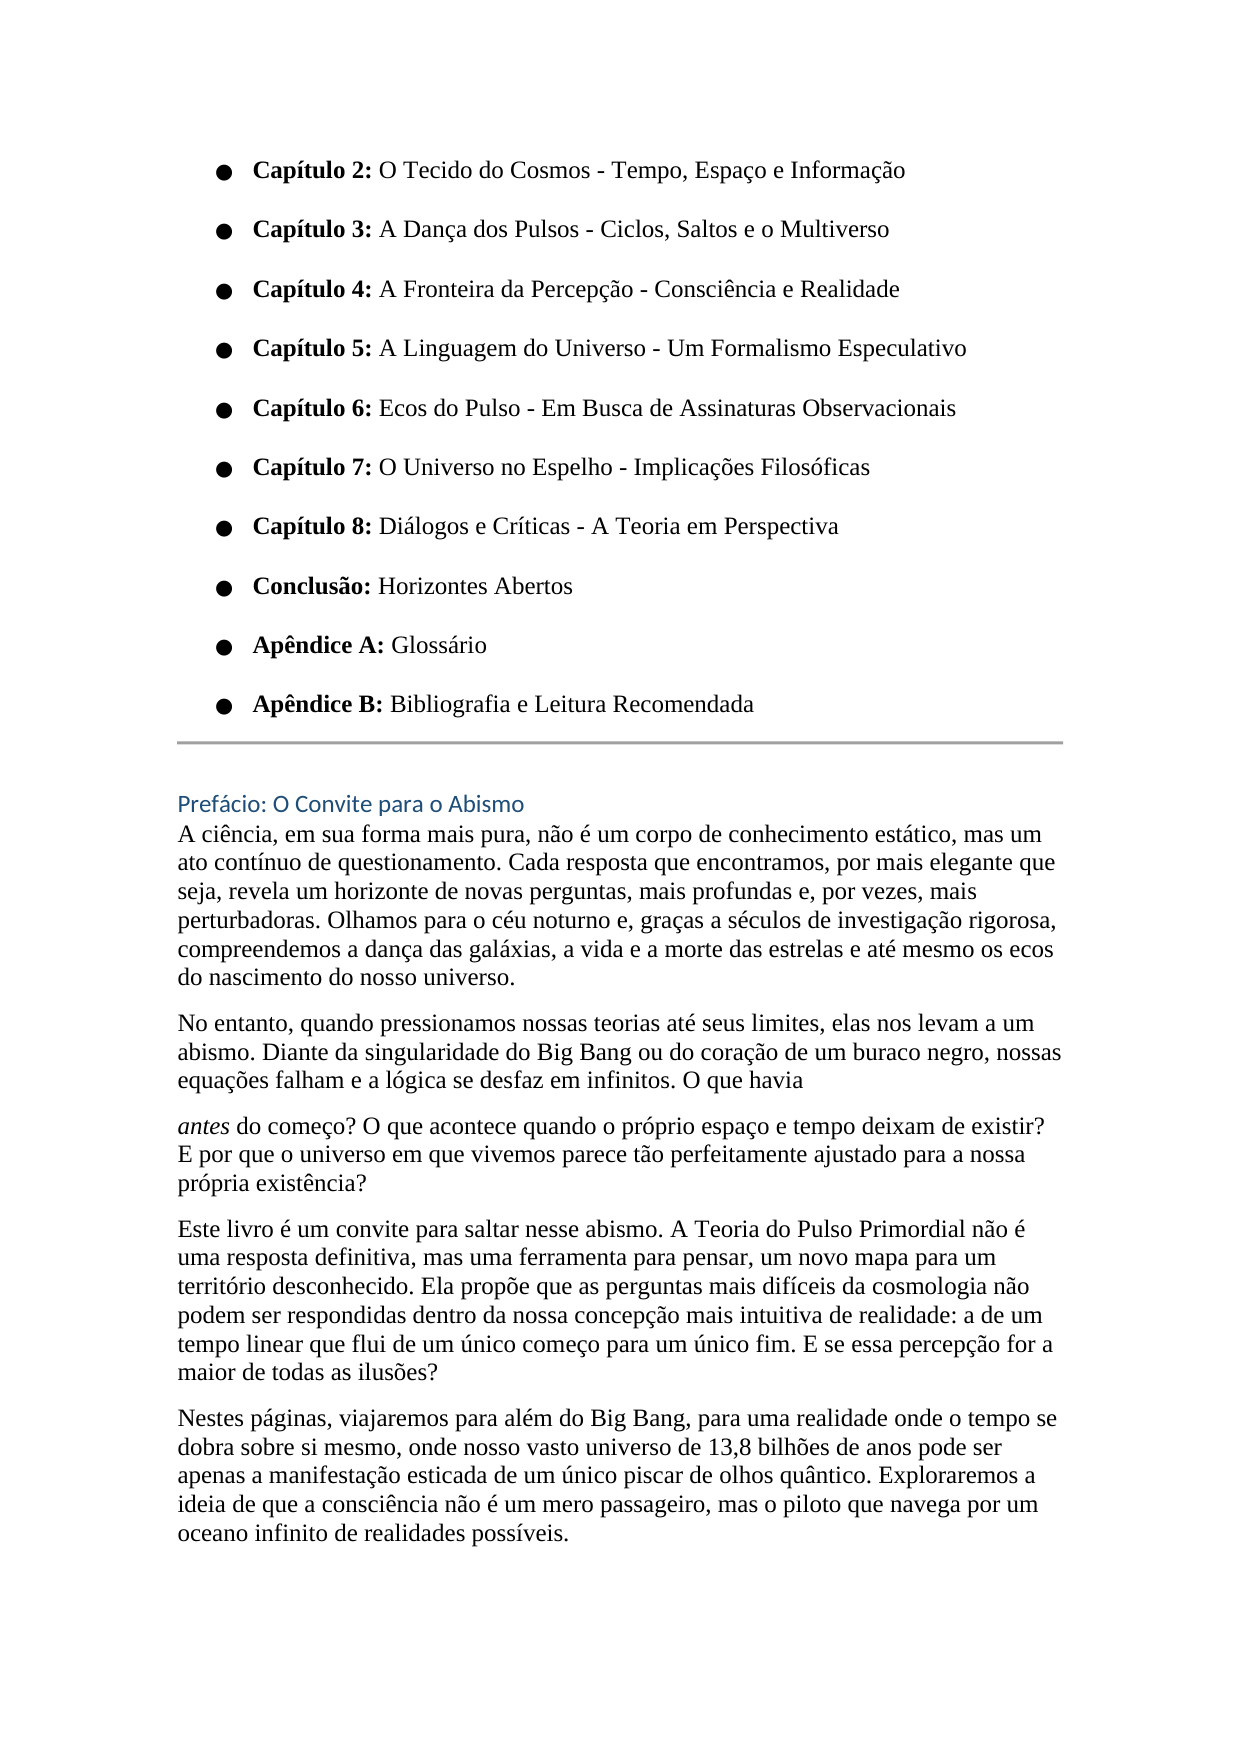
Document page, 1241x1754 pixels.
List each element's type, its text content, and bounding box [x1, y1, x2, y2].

list Capítulo 8: Diálogos e Críticas - A Teoria em Perspectiva [215, 504, 1063, 547]
list Apêndice B: Bibliografia e Leitura Recomendada [215, 682, 1063, 725]
text Nestes páginas, viajaremos para além do Big Bang, para uma realidade onde o tempo se dobra sobre si mesmo, onde nosso vasto universo de 13,8 bilhões de anos pode ser apenas a manifestação esticada de um único piscar de olhos quântico. Exploraremos a ideia de que a consciência não é um mero passageiro, mas o piloto que navega por um oceano infinito de realidades possíveis. [177, 1403, 1063, 1547]
list Capítulo 2: O Tecido do Cosmos - Tempo, Espaço e Informação [215, 148, 1063, 190]
list Capítulo 5: A Linguagem do Universo - Um Formalismo Especulativo [215, 326, 1063, 368]
text antes do começo? O que acontece quando o próprio espaço e tempo deixam de existir? E por que o universo em que vivemos parece tão perfeitamente ajustado para a nossa própria existência? [177, 1111, 1063, 1197]
list Conclusão: Horizontes Abertos [215, 563, 1063, 606]
text No entanto, quando pressionamos nossas teorias até seus limites, elas nos levam a um abismo. Diante da singularidade do Big Bang ou do coração de um buraco negro, nossas equações falham e a lógica se desfaz em infinitos. O que havia [177, 1008, 1063, 1094]
list Capítulo 3: A Dança dos Pulsos - Ciclos, Saltos e o Multiverso [215, 207, 1063, 250]
list Capítulo 6: Ecos do Pulso - Em Busca de Assinaturas Observacionais [215, 385, 1063, 428]
list Apêndice A: Glossário [215, 623, 1063, 665]
text Este livro é um convite para saltar nesse abismo. A Teoria do Pulso Primordial não é uma resposta definitiva, mas uma ferramenta para pensar, um novo mapa para um território desconhecido. Ela propõe que as perguntas mais difíceis da cosmologia não podem ser respondidas dentro da nossa concepção mais intuitiva de realidade: a de um tempo linear que flui de um único começo para um único fim. E se essa percepção for a maior de todas as ilusões? [177, 1214, 1063, 1386]
text A ciência, em sua forma mais pura, não é um corpo de conhecimento estático, mas um ato contínuo de questionamento. Cada resposta que encontramos, por mais elegante que seja, revela um horizonte de novas perguntas, mais profundas e, por vezes, mais perturbadoras. Olhamos para o céu noturno e, graças a séculos de investigação rigorosa, compreendemos a dança das galáxias, a vida e a morte das estrelas e até mesmo os ecos do nascimento do nosso universo. [177, 819, 1063, 991]
subtitle Prefácio: O Convite para o Abismo [177, 788, 1063, 819]
list Capítulo 4: A Fronteira da Percepção - Consciência e Realidade [215, 266, 1063, 309]
list Capítulo 7: O Universo no Espelho - Implicações Filosóficas [215, 444, 1063, 487]
